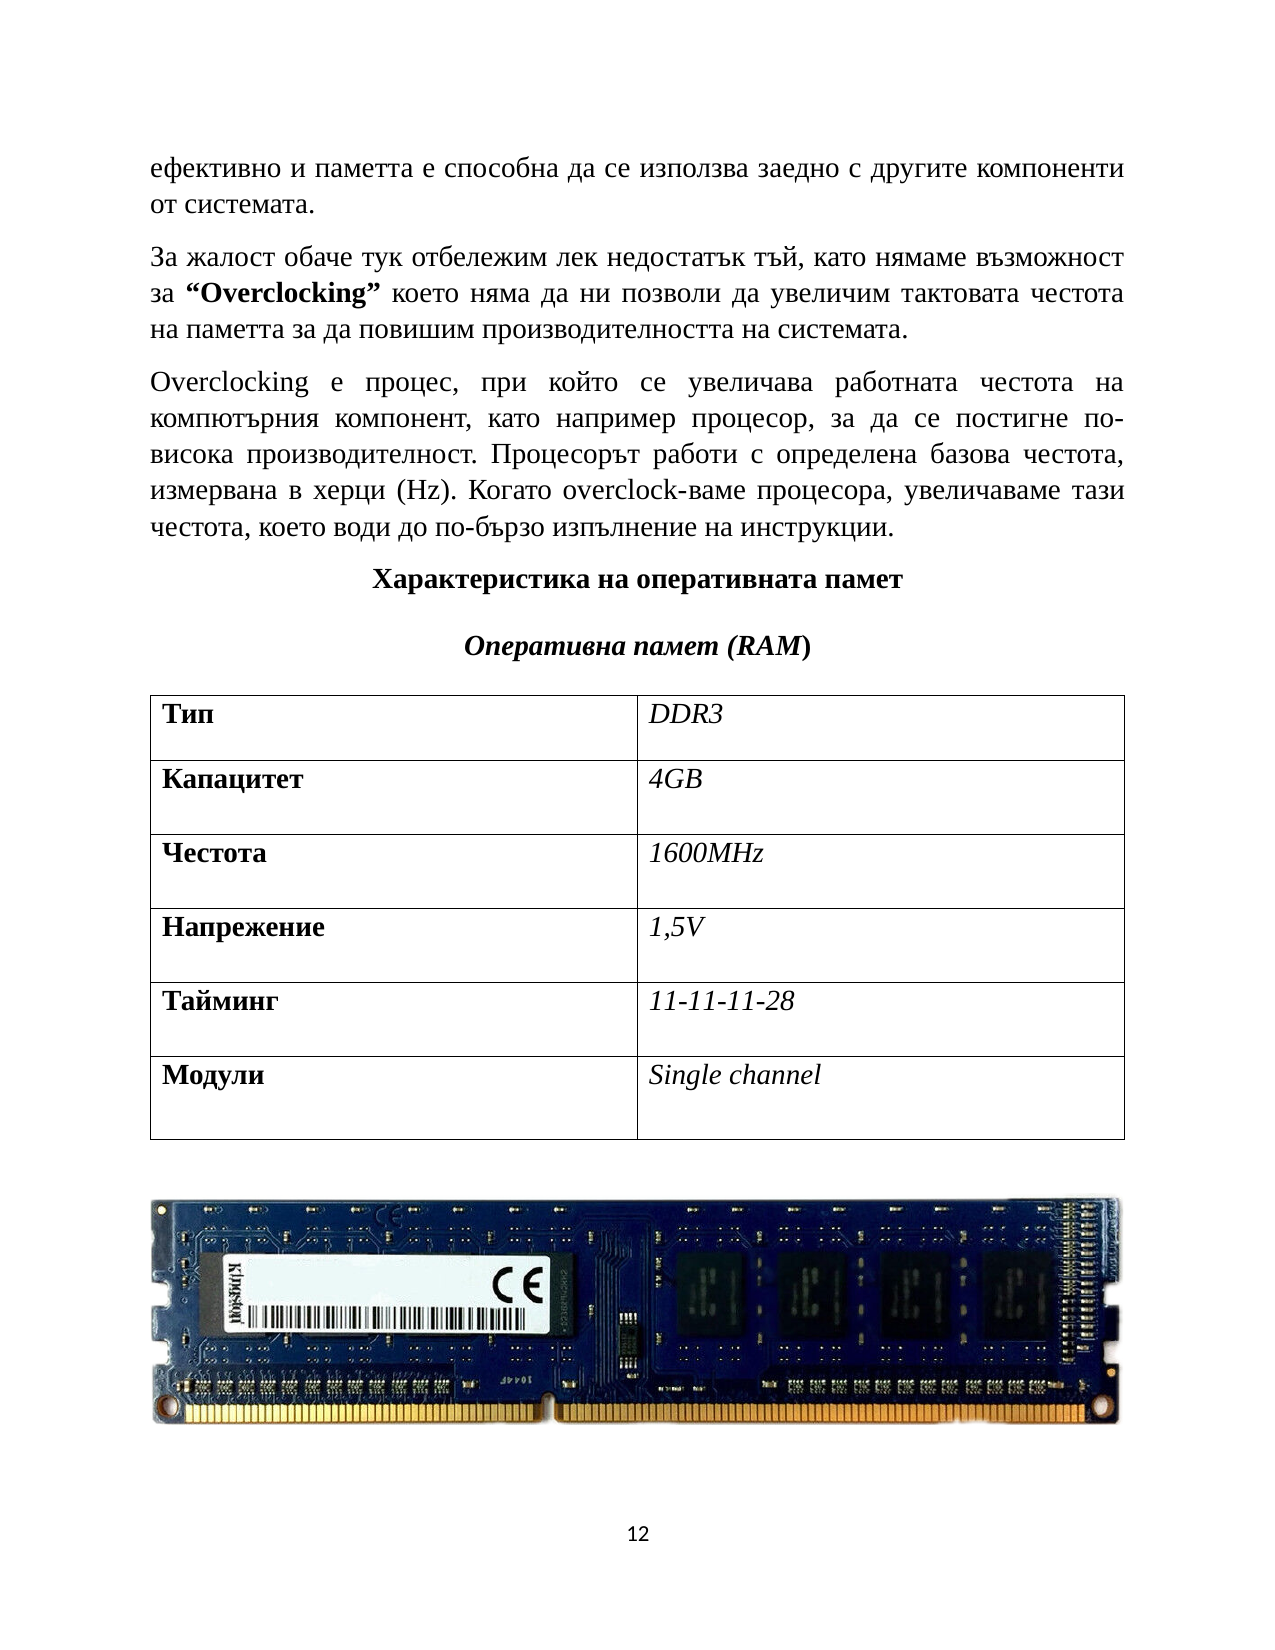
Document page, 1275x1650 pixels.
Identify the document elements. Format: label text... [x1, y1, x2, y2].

table_cell 1,5V [638, 909, 1124, 982]
table_cell 1600МHz [638, 835, 1124, 908]
table_cell Модули [151, 1057, 637, 1139]
table_cell Тайминг [151, 983, 637, 1056]
table_cell Честота [151, 835, 637, 908]
table_header DDR3 [638, 696, 1124, 760]
text За жалост обаче тук отбележим лек недостатък тъй, като нямаме възможност за “Overclocking” което няма да ни позволи да увеличим тактовата честота на паметта за да повишим производителността на системата. [150, 239, 1125, 345]
text Оперативна памет (RAM) [150, 628, 1125, 662]
table_cell Single channel [638, 1057, 1124, 1139]
table_cell Капацитет [151, 761, 637, 834]
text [150, 150, 1125, 220]
table_header Тип [151, 696, 637, 760]
text Overclocking е процес, при който се увеличава работната честота на компютърния компонент, като например процесор, за да се постигне по-висока производителност. Процесорът работи с определена базова честота, измервана в херци (Hz). Когато overclock-ваме процесора, увеличаваме тази честота, което води до по-бързо изпълнение на инструкции. [150, 364, 1125, 542]
picture [150, 1193, 1124, 1425]
text Характеристика на оперативната памет [150, 561, 1125, 595]
table_cell 11-11-11-28 [638, 983, 1124, 1056]
table_cell Напрежение [151, 909, 637, 982]
table_cell 4GB [638, 761, 1124, 834]
